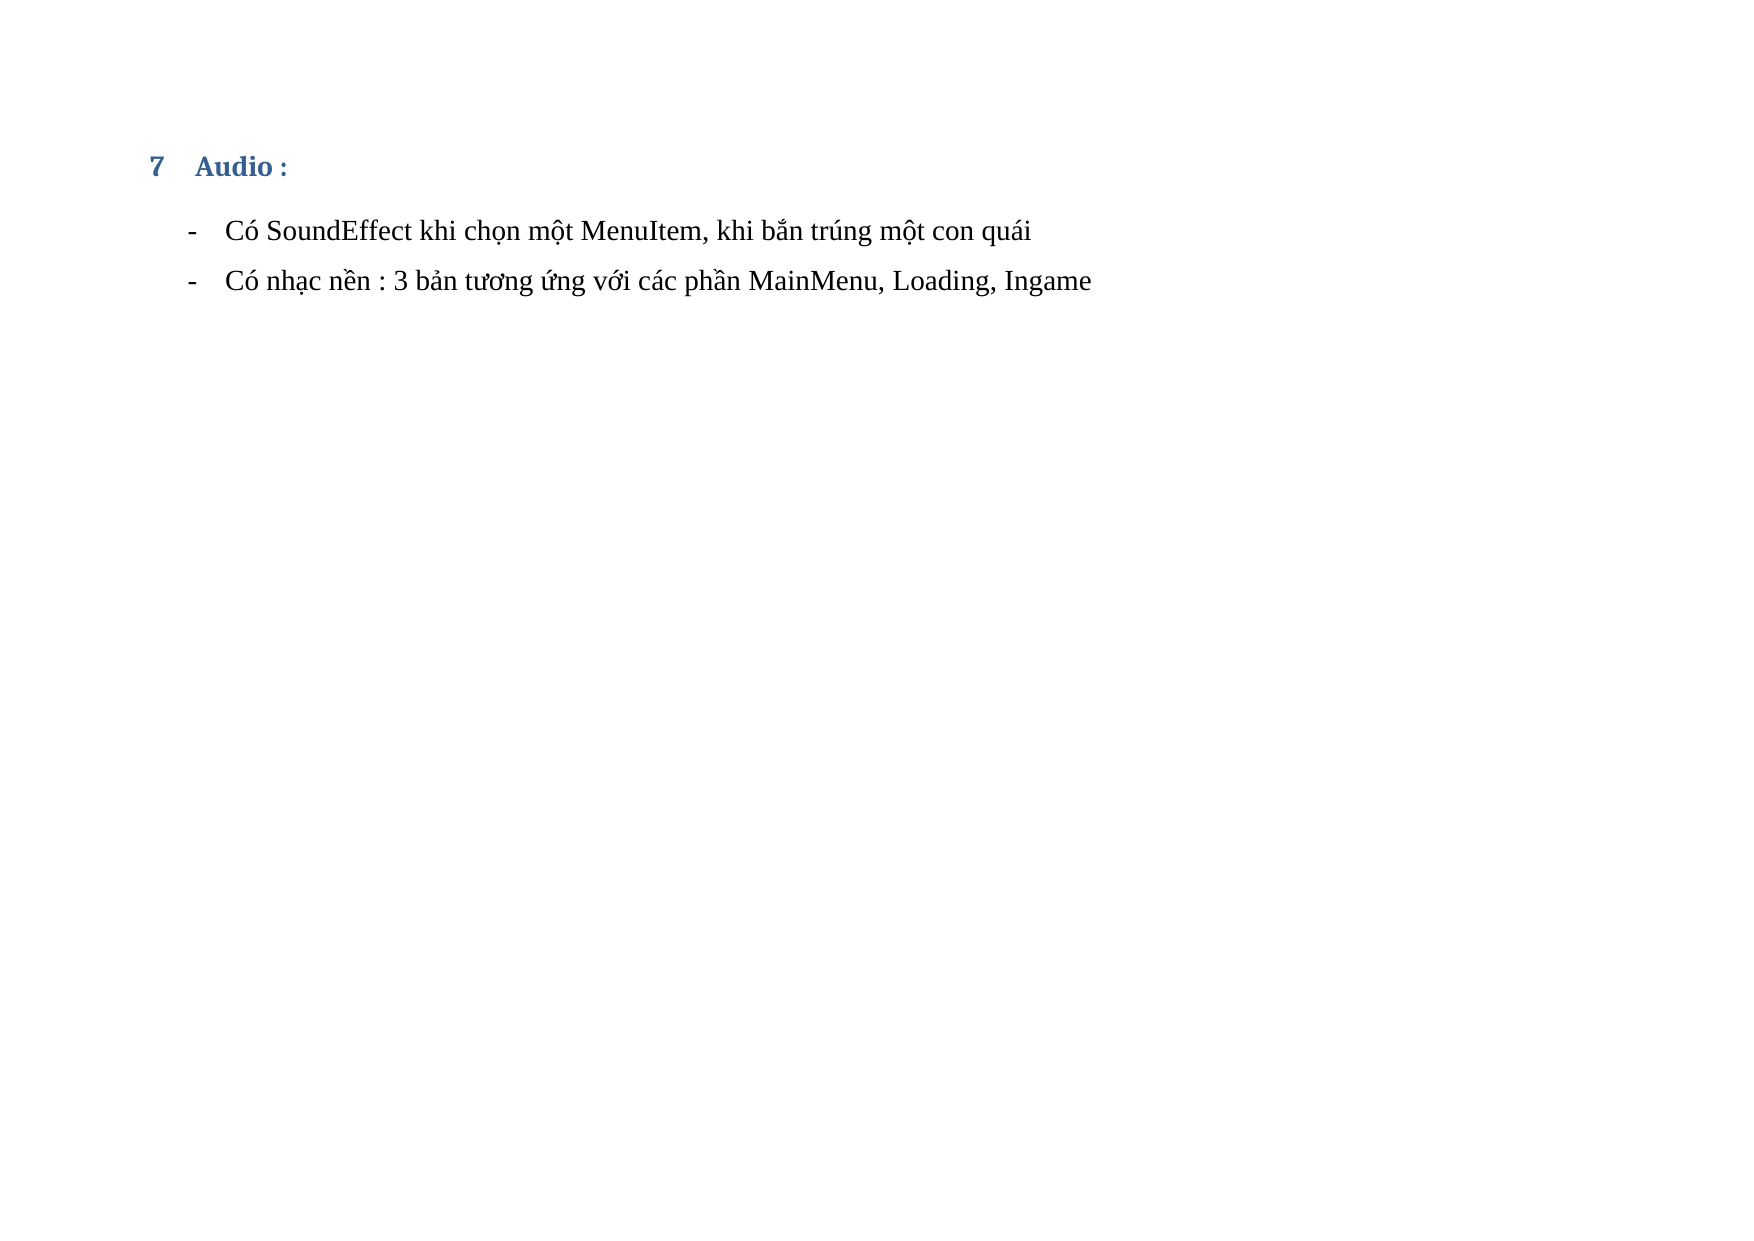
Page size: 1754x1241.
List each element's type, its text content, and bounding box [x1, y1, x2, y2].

subtitle Audio : [150, 150, 1604, 183]
list Có nhạc nền : 3 bản tương ứng với các phần MainMenu, Loading, Ingame [187, 263, 1604, 297]
list Có SoundEffect khi chọn một MenuItem, khi bắn trúng một con quái [187, 213, 1604, 246]
